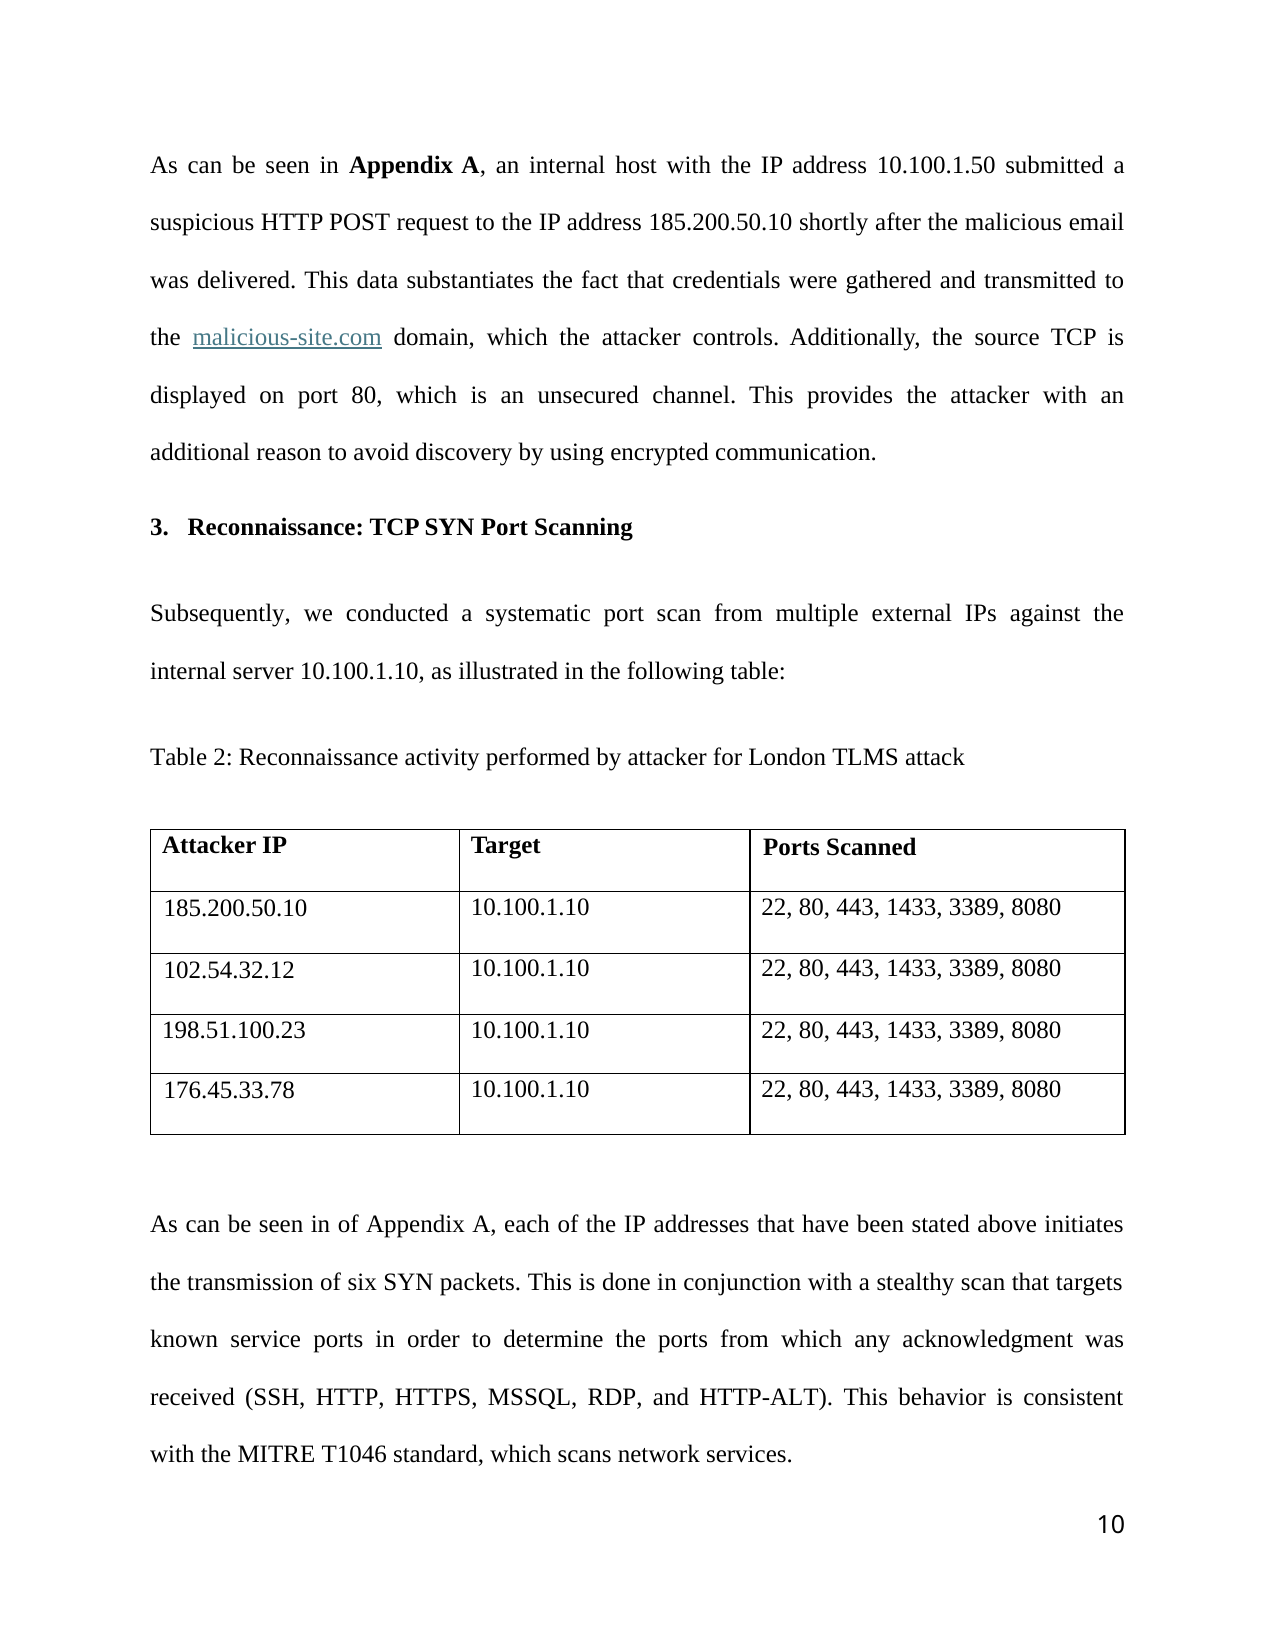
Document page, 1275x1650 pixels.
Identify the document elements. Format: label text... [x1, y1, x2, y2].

text Table 2: Reconnaissance activity performed by attacker for London TLMS attack [150, 742, 1125, 771]
subtitle Reconnaissance: TCP SYN Port Scanning [150, 512, 1125, 540]
table_header Target [460, 830, 749, 891]
table_cell [151, 1074, 459, 1134]
text Subsequently, we conducted a systematic port scan from multiple external IPs against the internal server 10.100.1.10, as illustrated in the following table: [150, 598, 1125, 684]
table_cell 22, 80, 443, 1433, 3389, 8080 [751, 1015, 1124, 1073]
table_cell 10.100.1.10 [460, 1074, 749, 1134]
table_cell 10.100.1.10 [460, 954, 749, 1014]
text As can be seen in of Appendix A, each of the IP addresses that have been stated above initiates the transmission of six SYN packets. This is done in conjunction with a stealthy scan that targets known service ports in order to determine the ports from which any acknowledgment was received (SSH, HTTP, HTTPS, MSSQL, RDP, and HTTP-ALT). This behavior is consistent with the MITRE T1046 standard, which scans network services. [150, 1209, 1125, 1468]
table_cell 22, 80, 443, 1433, 3389, 8080 [751, 1074, 1124, 1134]
table_cell 10.100.1.10 [460, 1015, 749, 1073]
table_cell 10.100.1.10 [460, 892, 749, 952]
table_cell 198.51.100.23 [151, 1015, 459, 1073]
table_cell 22, 80, 443, 1433, 3389, 8080 [751, 892, 1124, 952]
table_cell [151, 892, 459, 952]
table_header [751, 830, 1124, 891]
table_header Attacker IP [151, 830, 459, 891]
text As can be seen in Appendix A, an internal host with the IP address 10.100.1.50 submitted a suspicious HTTP POST request to the IP address 185.200.50.10 shortly after the malicious email was delivered. This data substantiates the fact that credentials were gathered and transmitted to the malicious-site.com domain, which the attacker controls. Additionally, the source TCP is displayed on port 80, which is an unsecured channel. This provides the attacker with an additional reason to avoid discovery by using encrypted communication. [150, 150, 1125, 466]
table_cell [151, 954, 459, 1014]
table_cell 22, 80, 443, 1433, 3389, 8080 [751, 954, 1124, 1014]
